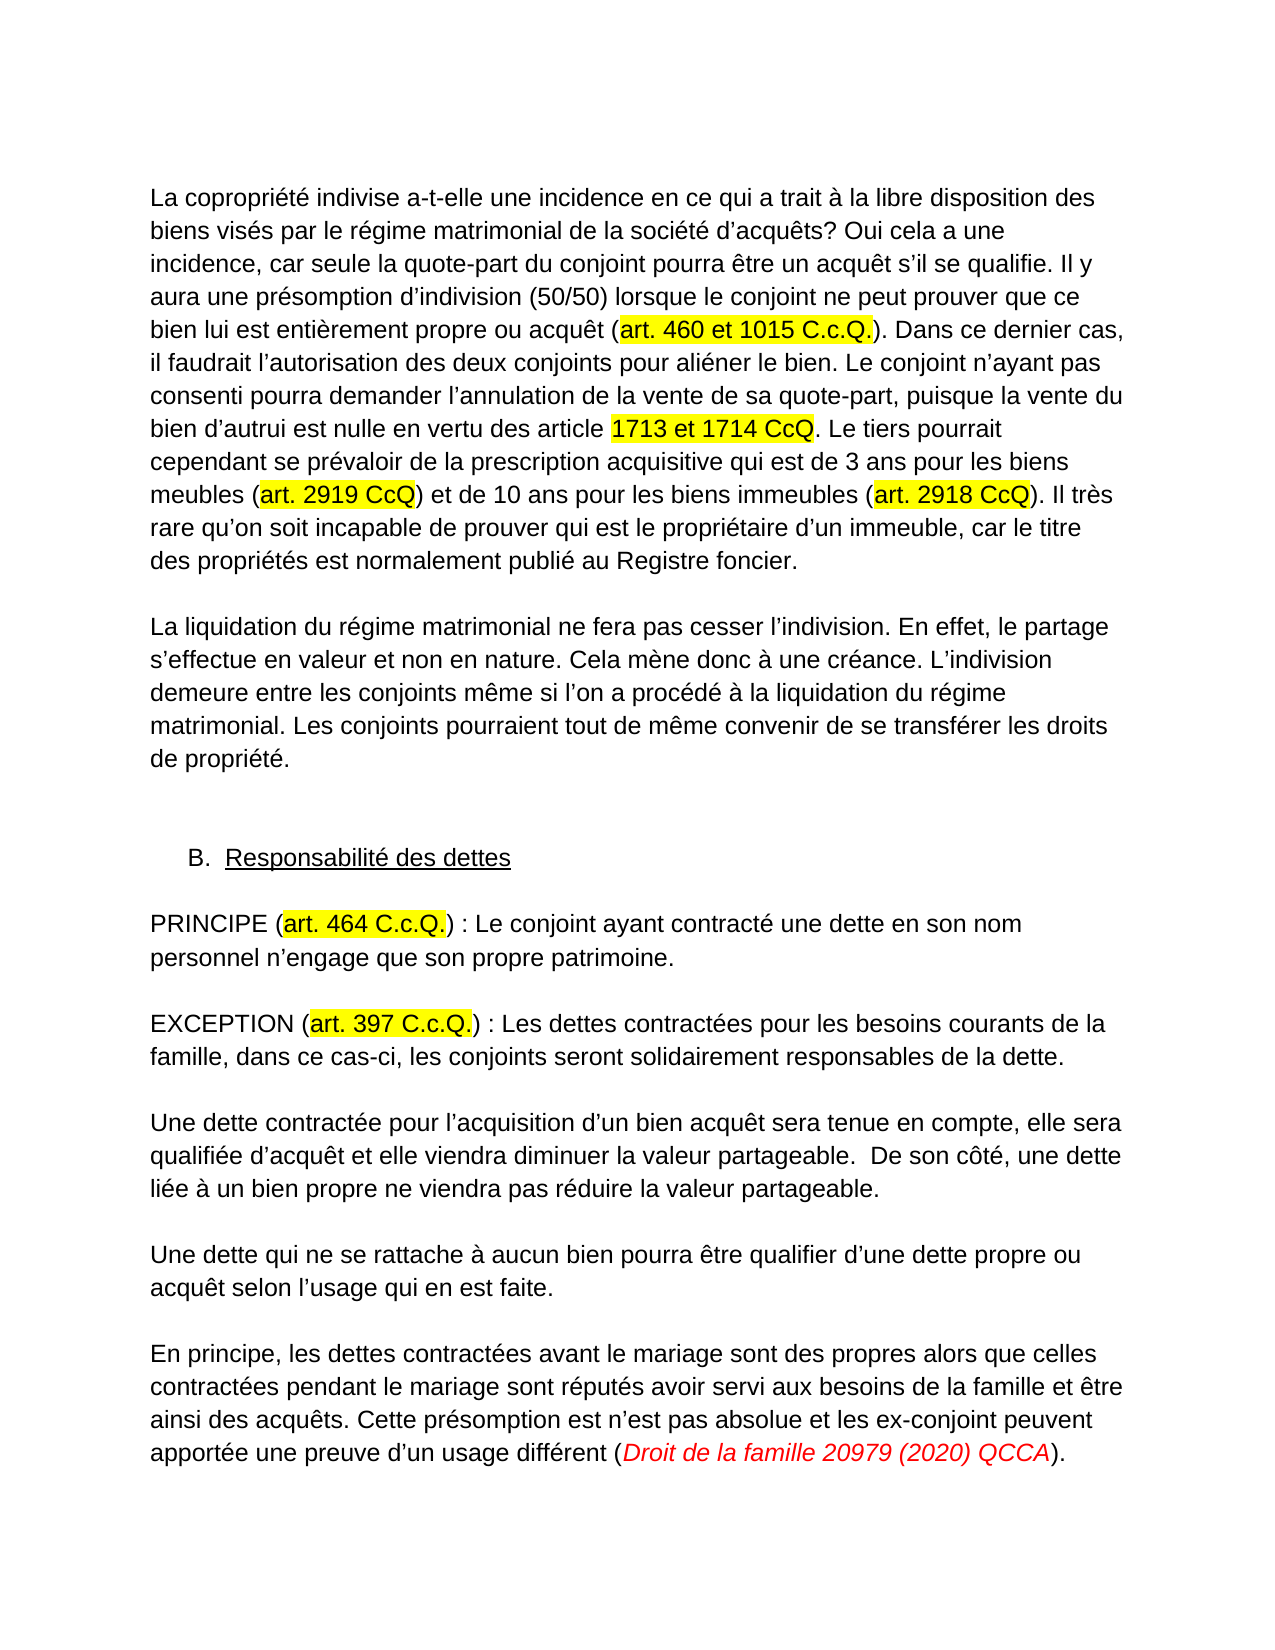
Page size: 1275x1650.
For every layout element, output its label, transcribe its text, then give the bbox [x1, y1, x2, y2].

list Responsabilité des dettes [187, 843, 1125, 872]
text EXCEPTION (art. 397 C.c.Q.) : Les dettes contractées pour les besoins courants de la famille, dans ce cas-ci, les conjoints seront solidairement responsables de la dette. [150, 1008, 1125, 1070]
text La liquidation du régime matrimonial ne fera pas cesser l’indivision. En effet, le partage s’effectue en valeur et non en nature. Cela mène donc à une créance. L’indivision demeure entre les conjoints même si l’on a procédé à la liquidation du régime matrimonial. Les conjoints pourraient tout de même convenir de se transférer les droits de propriété. [150, 612, 1125, 773]
text Une dette contractée pour l’acquisition d’un bien acquêt sera tenue en compte, elle sera qualifiée d’acquêt et elle viendra diminuer la valeur partageable. De son côté, une dette liée à un bien propre ne viendra pas réduire la valeur partageable. [150, 1108, 1125, 1202]
text La copropriété indivise a-t-elle une incidence en ce qui a trait à la libre disposition des biens visés par le régime matrimonial de la société d’acquêts? Oui cela a une incidence, car seule la quote-part du conjoint pourra être un acquêt s’il se qualifie. Il y aura une présomption d’indivision (50/50) lorsque le conjoint ne peut prouver que ce bien lui est entièrement propre ou acquêt (art. 460 et 1015 C.c.Q.). Dans ce dernier cas, il faudrait l’autorisation des deux conjoints pour aliéner le bien. Le conjoint n’ayant pas consenti pourra demander l’annulation de la vente de sa quote-part, puisque la vente du bien d’autrui est nulle en vertu des article 1713 et 1714 CcQ. Le tiers pourrait cependant se prévaloir de la prescription acquisitive qui est de 3 ans pour les biens meubles (art. 2919 CcQ) et de 10 ans pour les biens immeubles (art. 2918 CcQ). Il très rare qu’on soit incapable de prouver qui est le propriétaire d’un immeuble, car le titre des propriétés est normalement publié au Registre foncier. [150, 183, 1125, 575]
text Une dette qui ne se rattache à aucun bien pourra être qualifier d’une dette propre ou acquêt selon l’usage qui en est faite. [150, 1240, 1125, 1301]
text En principe, les dettes contractées avant le mariage sont des propres alors que celles contractées pendant le mariage sont réputés avoir servi aux besoins de la famille et être ainsi des acquêts. Cette présomption est n’est pas absolue et les ex-conjoint peuvent apportée une preuve d’un usage différent (Droit de la famille 20979 (2020) QCCA). [150, 1339, 1125, 1467]
text PRINCIPE (art. 464 C.c.Q.) : Le conjoint ayant contracté une dette en son nom personnel n’engage que son propre patrimoine. [150, 909, 1125, 971]
